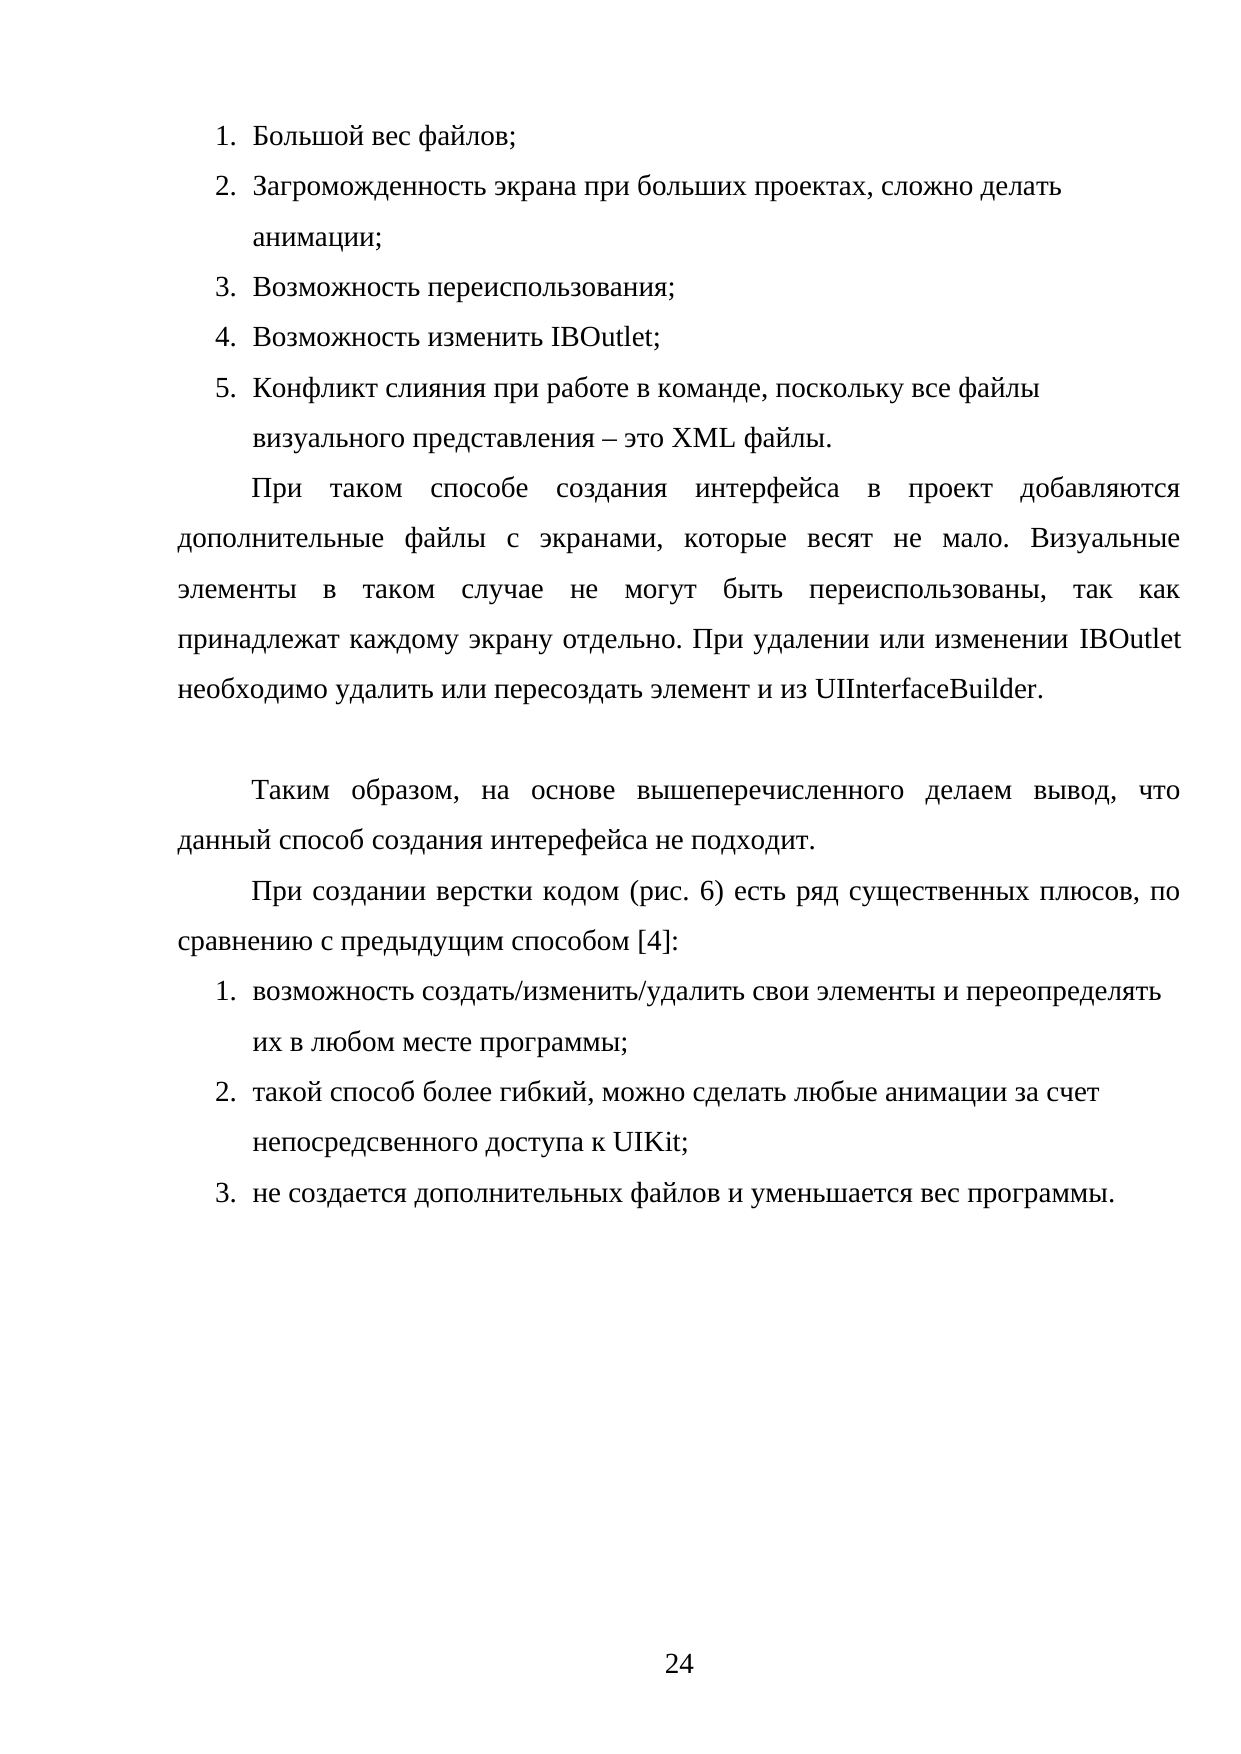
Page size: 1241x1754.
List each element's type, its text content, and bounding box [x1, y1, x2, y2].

list Загроможденность экрана при больших проектах, сложно делать анимации; [215, 168, 1181, 252]
list не создается дополнительных файлов и уменьшается вес программы. [215, 1175, 1181, 1208]
list возможность создать/изменить/удалить свои элементы и переопределять их в любом месте программы; [215, 973, 1181, 1057]
text Таким образом, на основе вышеперечисленного делаем вывод, что данный способ создания интерефейса не подходит. [177, 772, 1181, 856]
list Конфликт слияния при работе в команде, поскольку все файлы визуального представления – это XML файлы. [215, 370, 1181, 453]
list Возможность изменить IBOutlet; [215, 319, 1181, 353]
text При таком способе создания интерфейса в проект добавляются дополнительные файлы с экранами, которые весят не мало. Визуальные элементы в таком случае не могут быть переиспользованы, так как принадлежат каждому экрану отдельно. При удалении или изменении IBOutlet необходимо удалить или пересоздать элемент и из UIInterfaceBuilder. [177, 470, 1181, 705]
list Большой вес файлов; [215, 118, 1181, 152]
text При создании верстки кодом (рис. 6) есть ряд существенных плюсов, по сравнению с предыдущим способом [4]: [177, 873, 1181, 957]
list Возможность переиспользования; [215, 269, 1181, 303]
list такой способ более гибкий, можно сделать любые анимации за счет непосредсвенного доступа к UIKit; [215, 1074, 1181, 1158]
